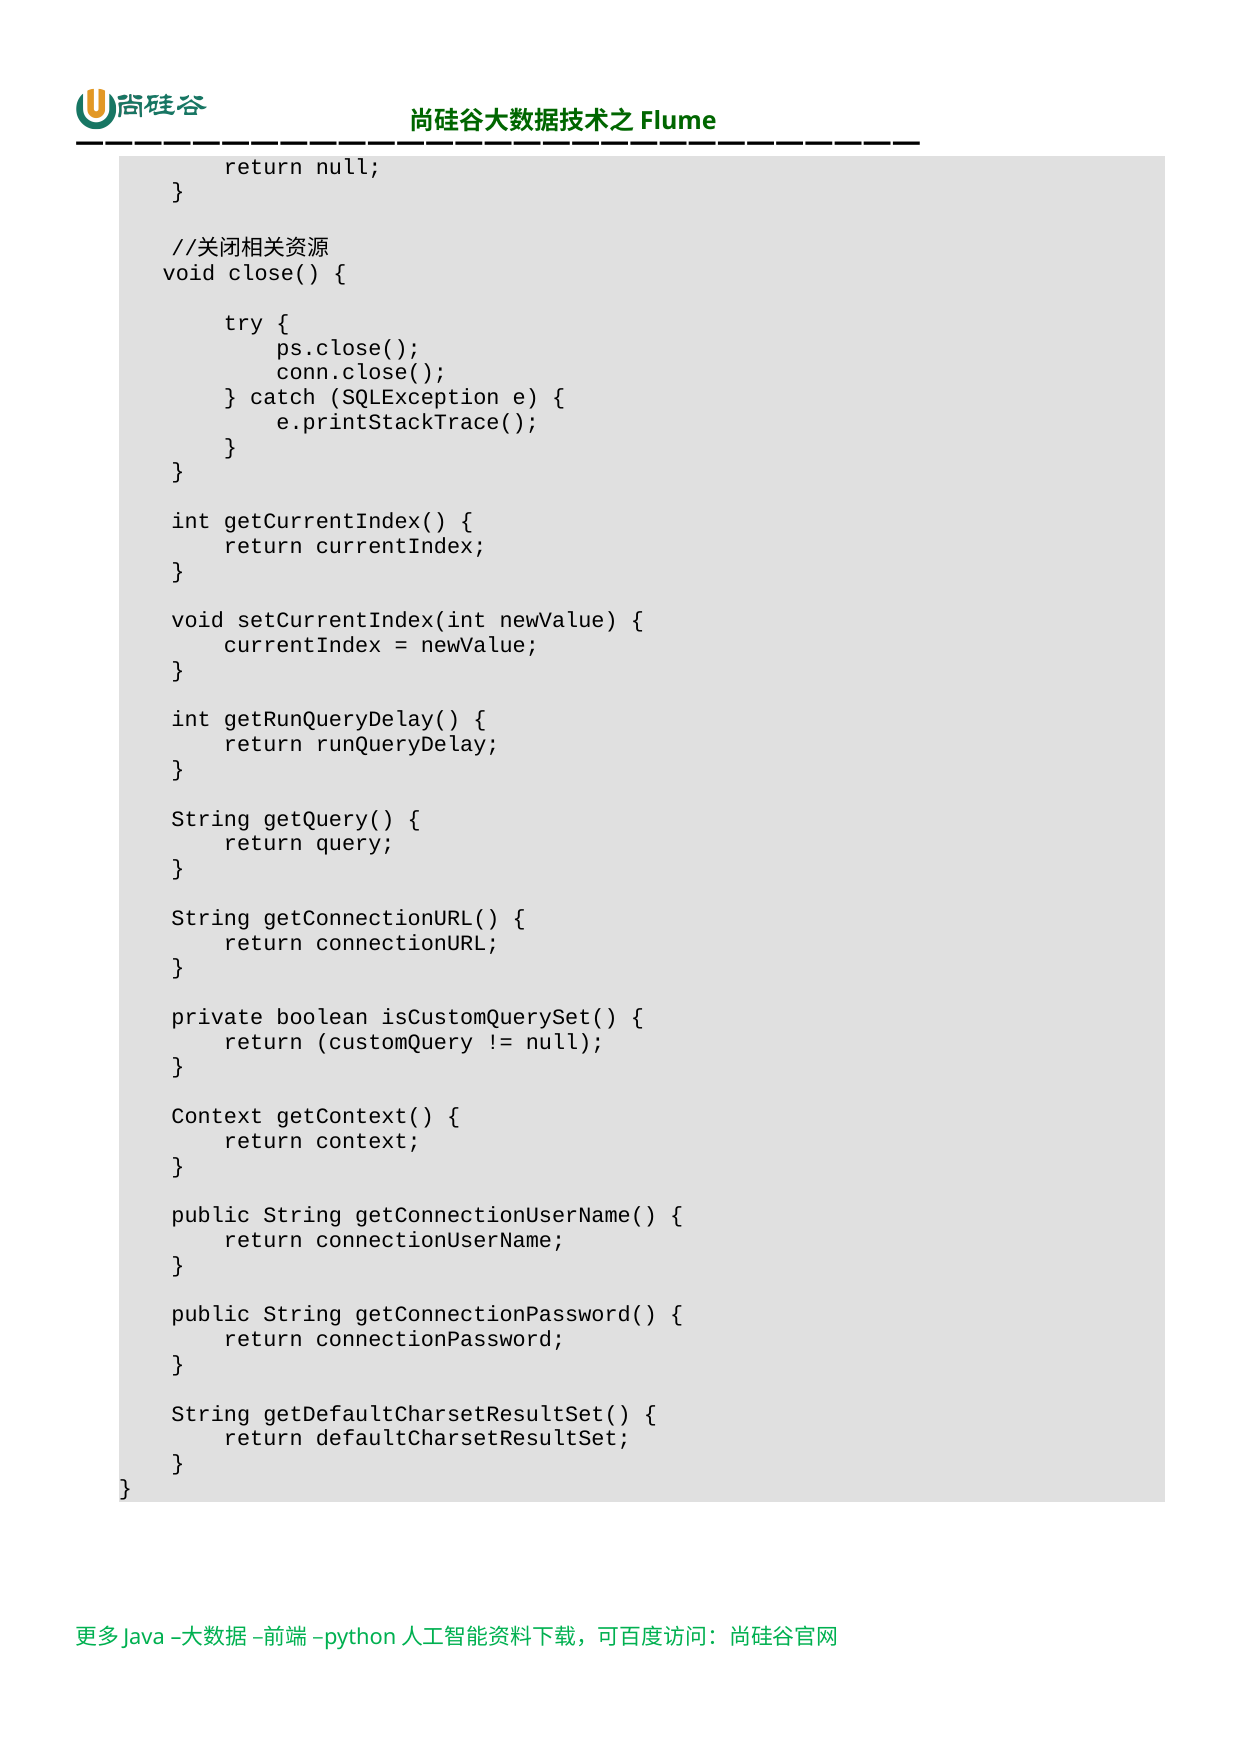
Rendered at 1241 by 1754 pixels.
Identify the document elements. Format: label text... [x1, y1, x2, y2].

text public String getConnectionUserName() { [119, 1204, 1165, 1229]
text private boolean isCustomQuerySet() { [119, 1006, 1165, 1031]
text return runQueryDelay; [119, 733, 1165, 758]
text try { [119, 312, 1165, 337]
text return defaultCharsetResultSet; [119, 1427, 1165, 1452]
text return currentIndex; [119, 535, 1165, 560]
text String getConnectionURL() { [119, 907, 1165, 932]
text String getDefaultCharsetResultSet() { [119, 1403, 1165, 1427]
text //关闭相关资源 [119, 230, 1165, 262]
text currentIndex = newValue; [119, 634, 1165, 659]
text } [119, 1056, 1165, 1080]
text } [119, 1353, 1165, 1378]
text int getRunQueryDelay() { [119, 708, 1165, 733]
text return context; [119, 1130, 1165, 1155]
text } catch (SQLException e) { [119, 386, 1165, 411]
text } [119, 560, 1165, 584]
text } [119, 659, 1165, 684]
text conn.close(); [119, 361, 1165, 386]
text e.printStackTrace(); [119, 411, 1165, 436]
text return connectionURL; [119, 932, 1165, 956]
text } [119, 1477, 1165, 1502]
text Context getContext() { [119, 1105, 1165, 1130]
text } [119, 758, 1165, 783]
text } [119, 461, 1165, 485]
picture [75, 88, 208, 130]
text return query; [119, 832, 1165, 857]
text } [119, 436, 1165, 461]
text ps.close(); [119, 337, 1165, 361]
text } [119, 1254, 1165, 1279]
text } [119, 956, 1165, 981]
text return connectionUserName; [119, 1229, 1165, 1254]
text return (customQuery != null); [119, 1031, 1165, 1056]
text } [119, 857, 1165, 882]
text String getQuery() { [119, 808, 1165, 832]
text public String getConnectionPassword() { [119, 1303, 1165, 1328]
text void setCurrentIndex(int newValue) { [119, 609, 1165, 634]
text return connectionPassword; [119, 1328, 1165, 1353]
text } [119, 1452, 1165, 1477]
text void close() { [119, 262, 1165, 287]
text } [119, 181, 1165, 206]
text int getCurrentIndex() { [119, 510, 1165, 535]
text return null; [119, 156, 1165, 181]
text } [119, 1155, 1165, 1179]
